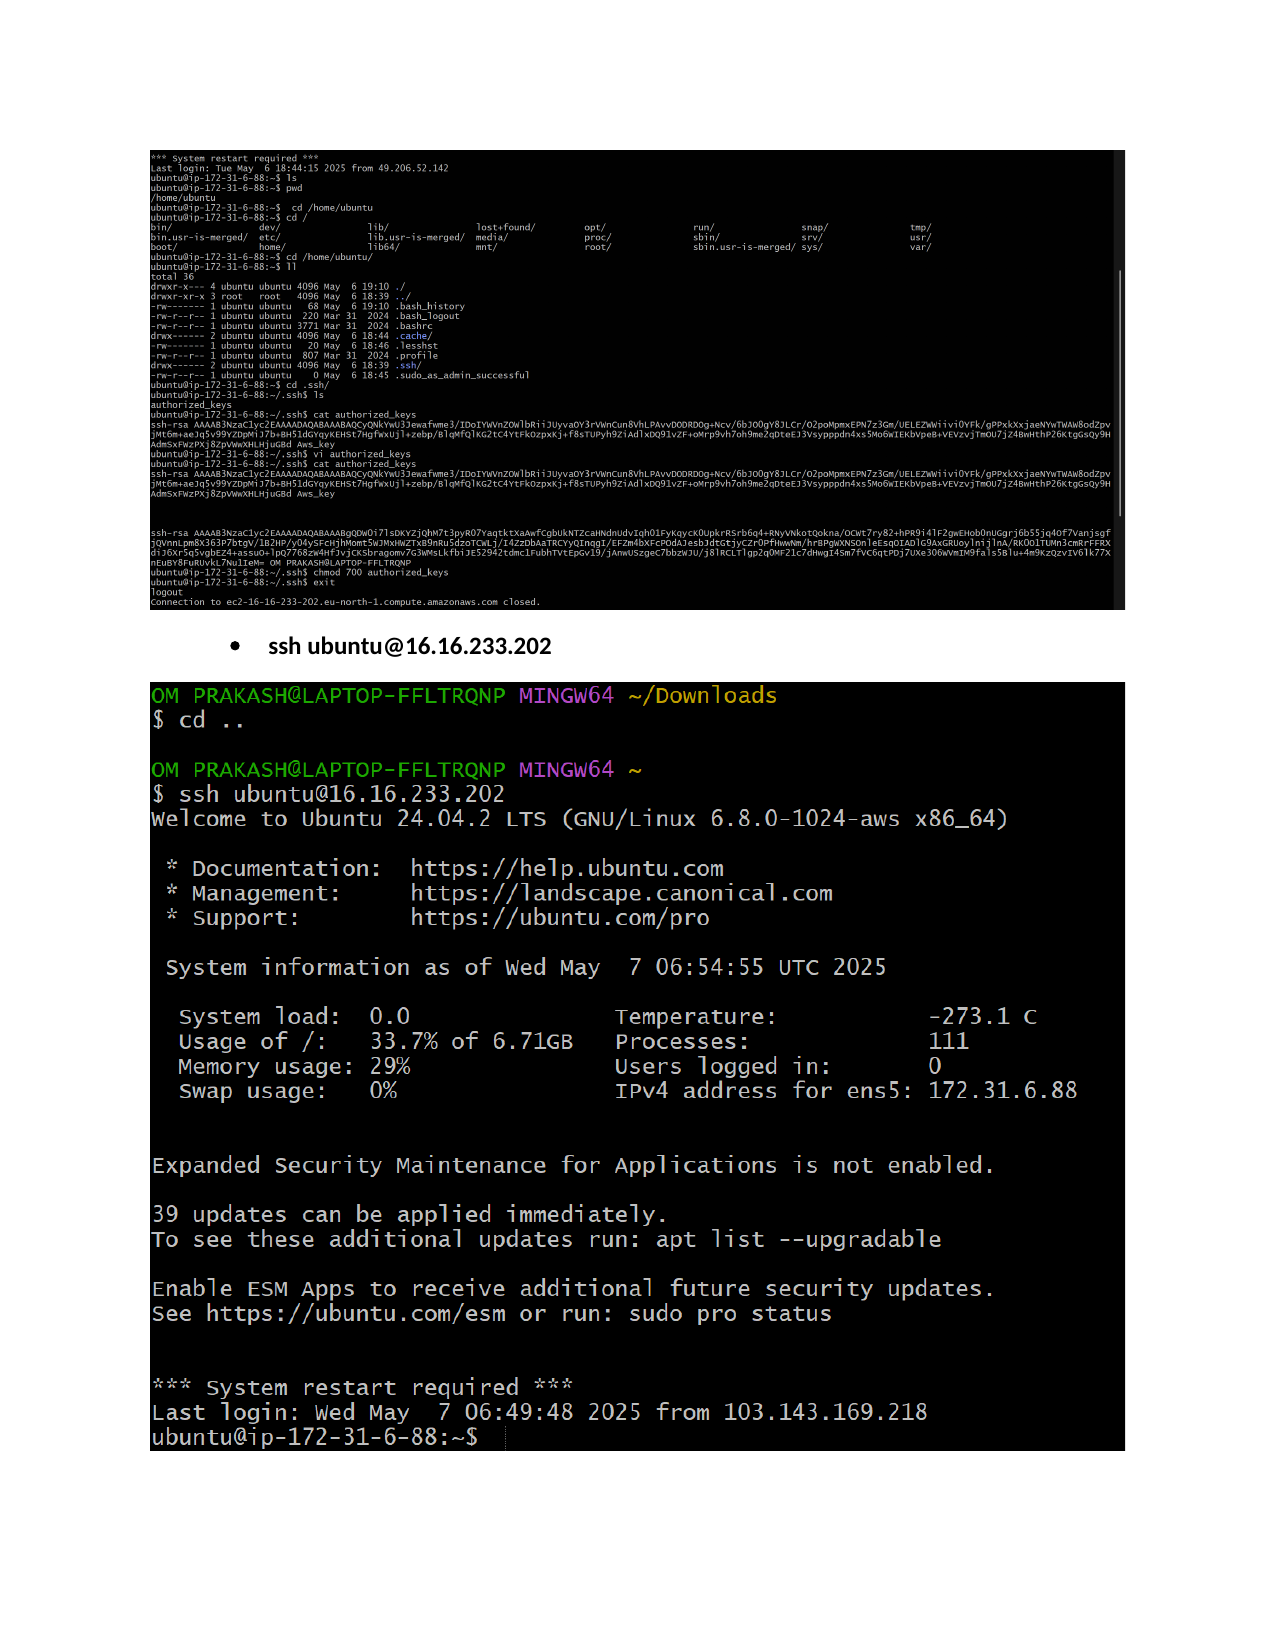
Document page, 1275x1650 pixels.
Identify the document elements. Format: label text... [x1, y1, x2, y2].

picture [150, 150, 1125, 610]
picture [150, 682, 1125, 1451]
list ssh ubuntu@16.16.233.202 [231, 630, 1125, 661]
